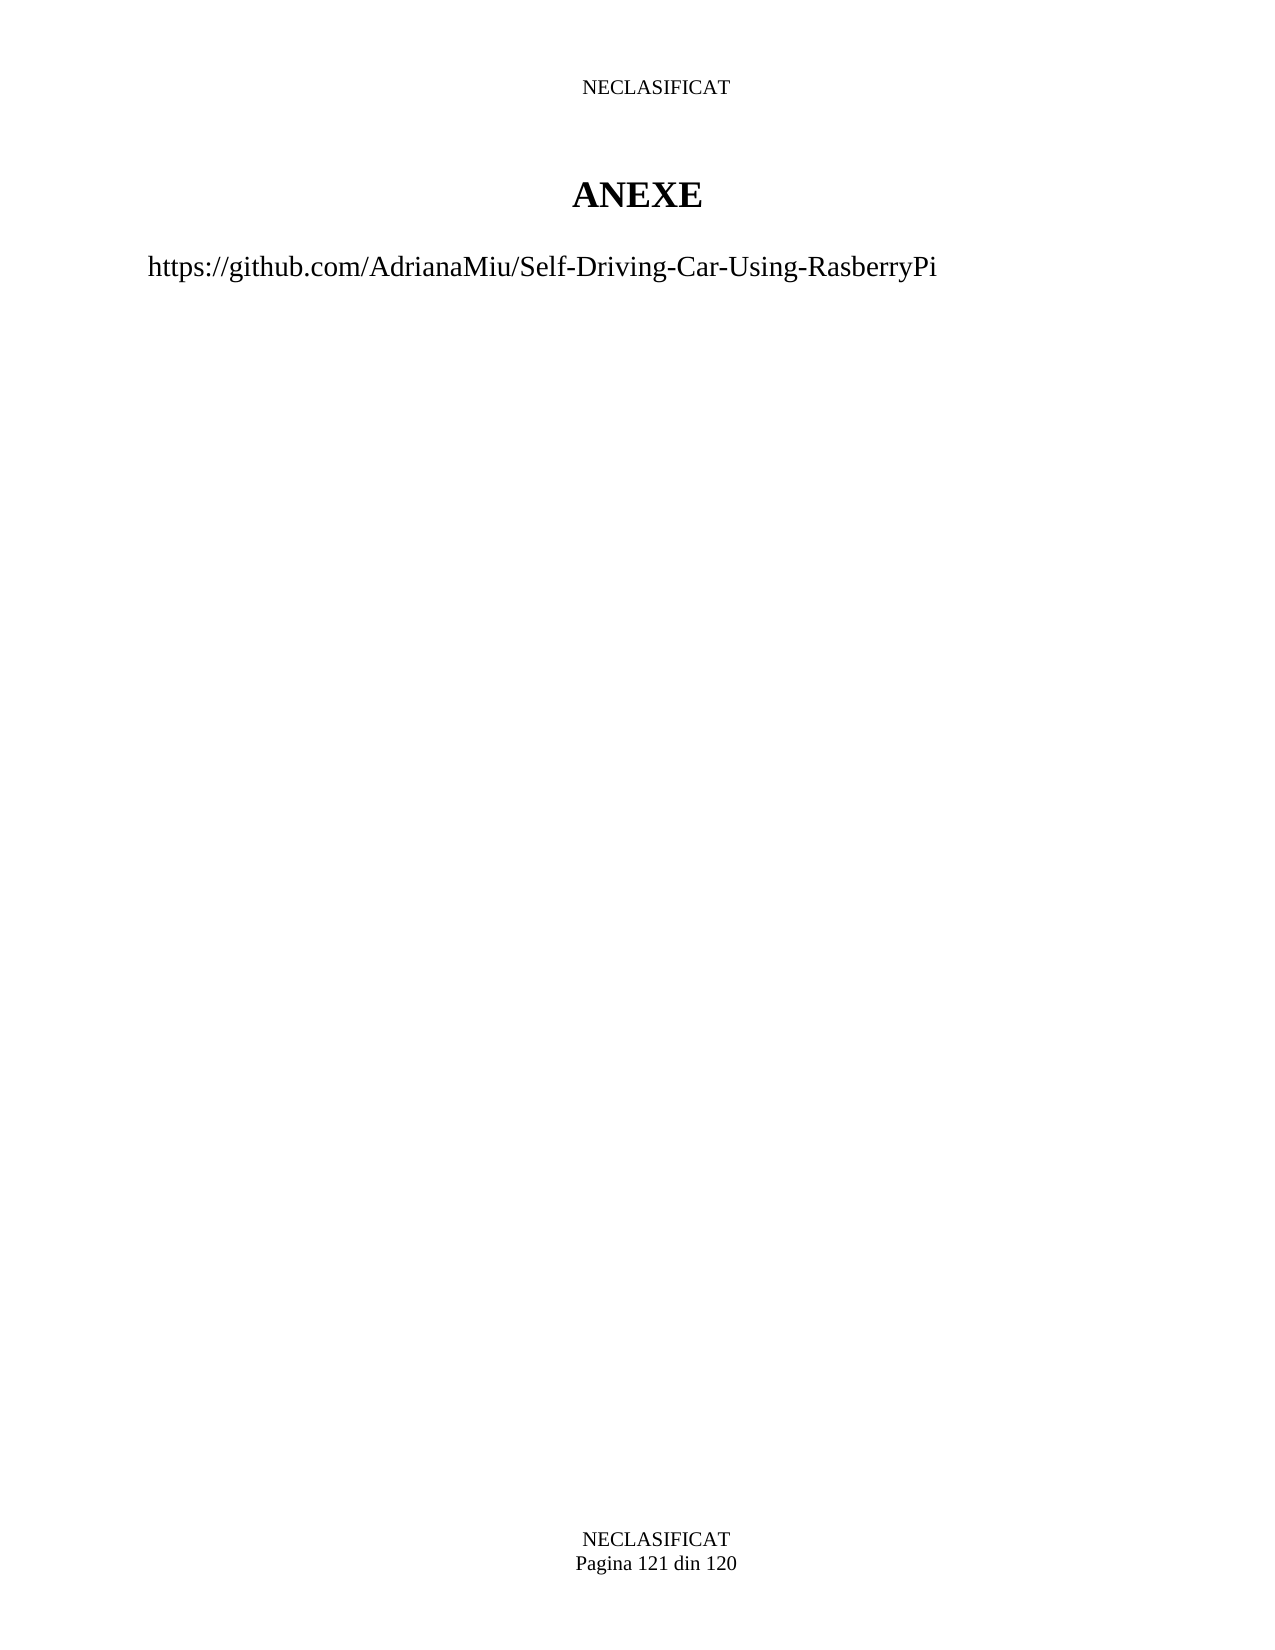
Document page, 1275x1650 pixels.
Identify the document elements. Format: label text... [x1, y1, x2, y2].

subtitle ANEXE [148, 173, 1127, 216]
text https://github.com/AdrianaMiu/Self-Driving-Car-Using-RasberryPi [148, 249, 1127, 283]
